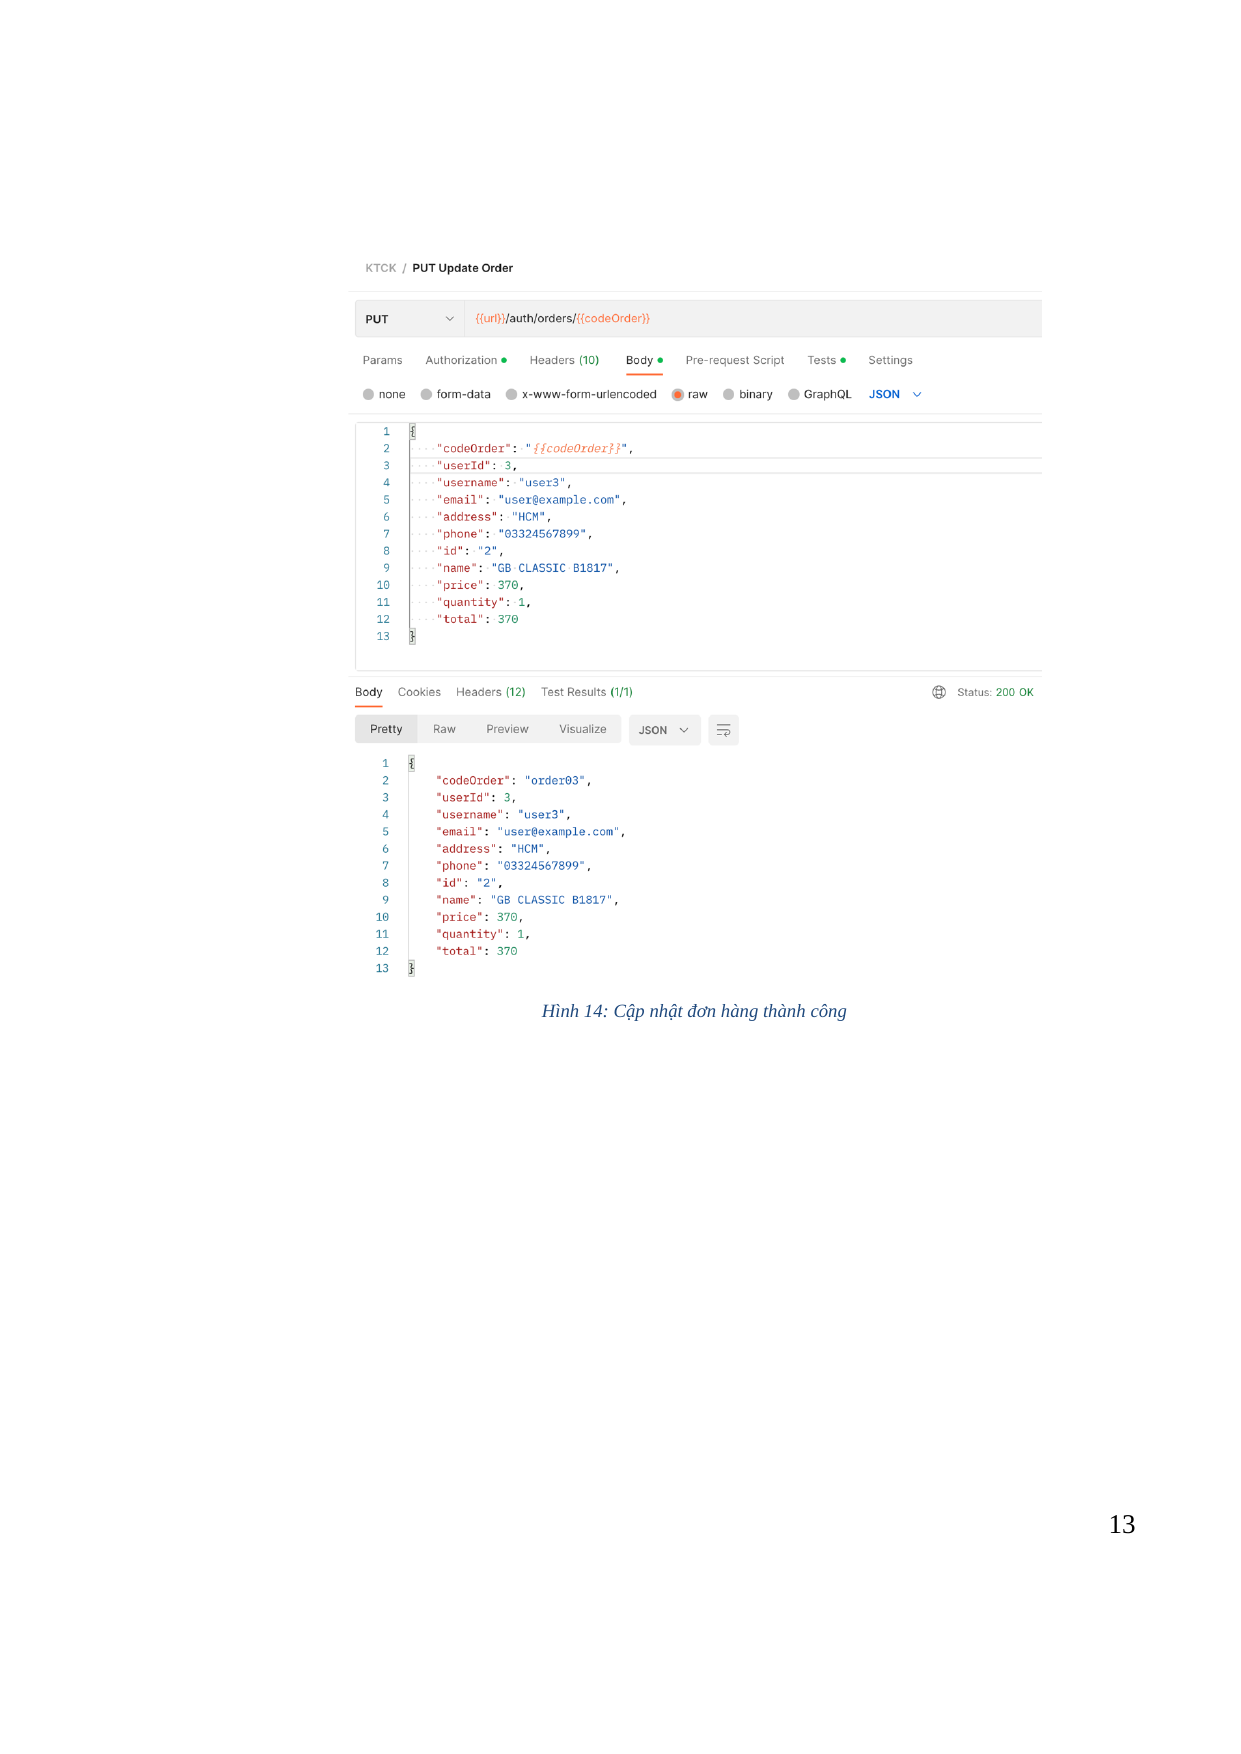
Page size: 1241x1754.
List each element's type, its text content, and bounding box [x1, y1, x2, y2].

picture [348, 246, 1042, 985]
